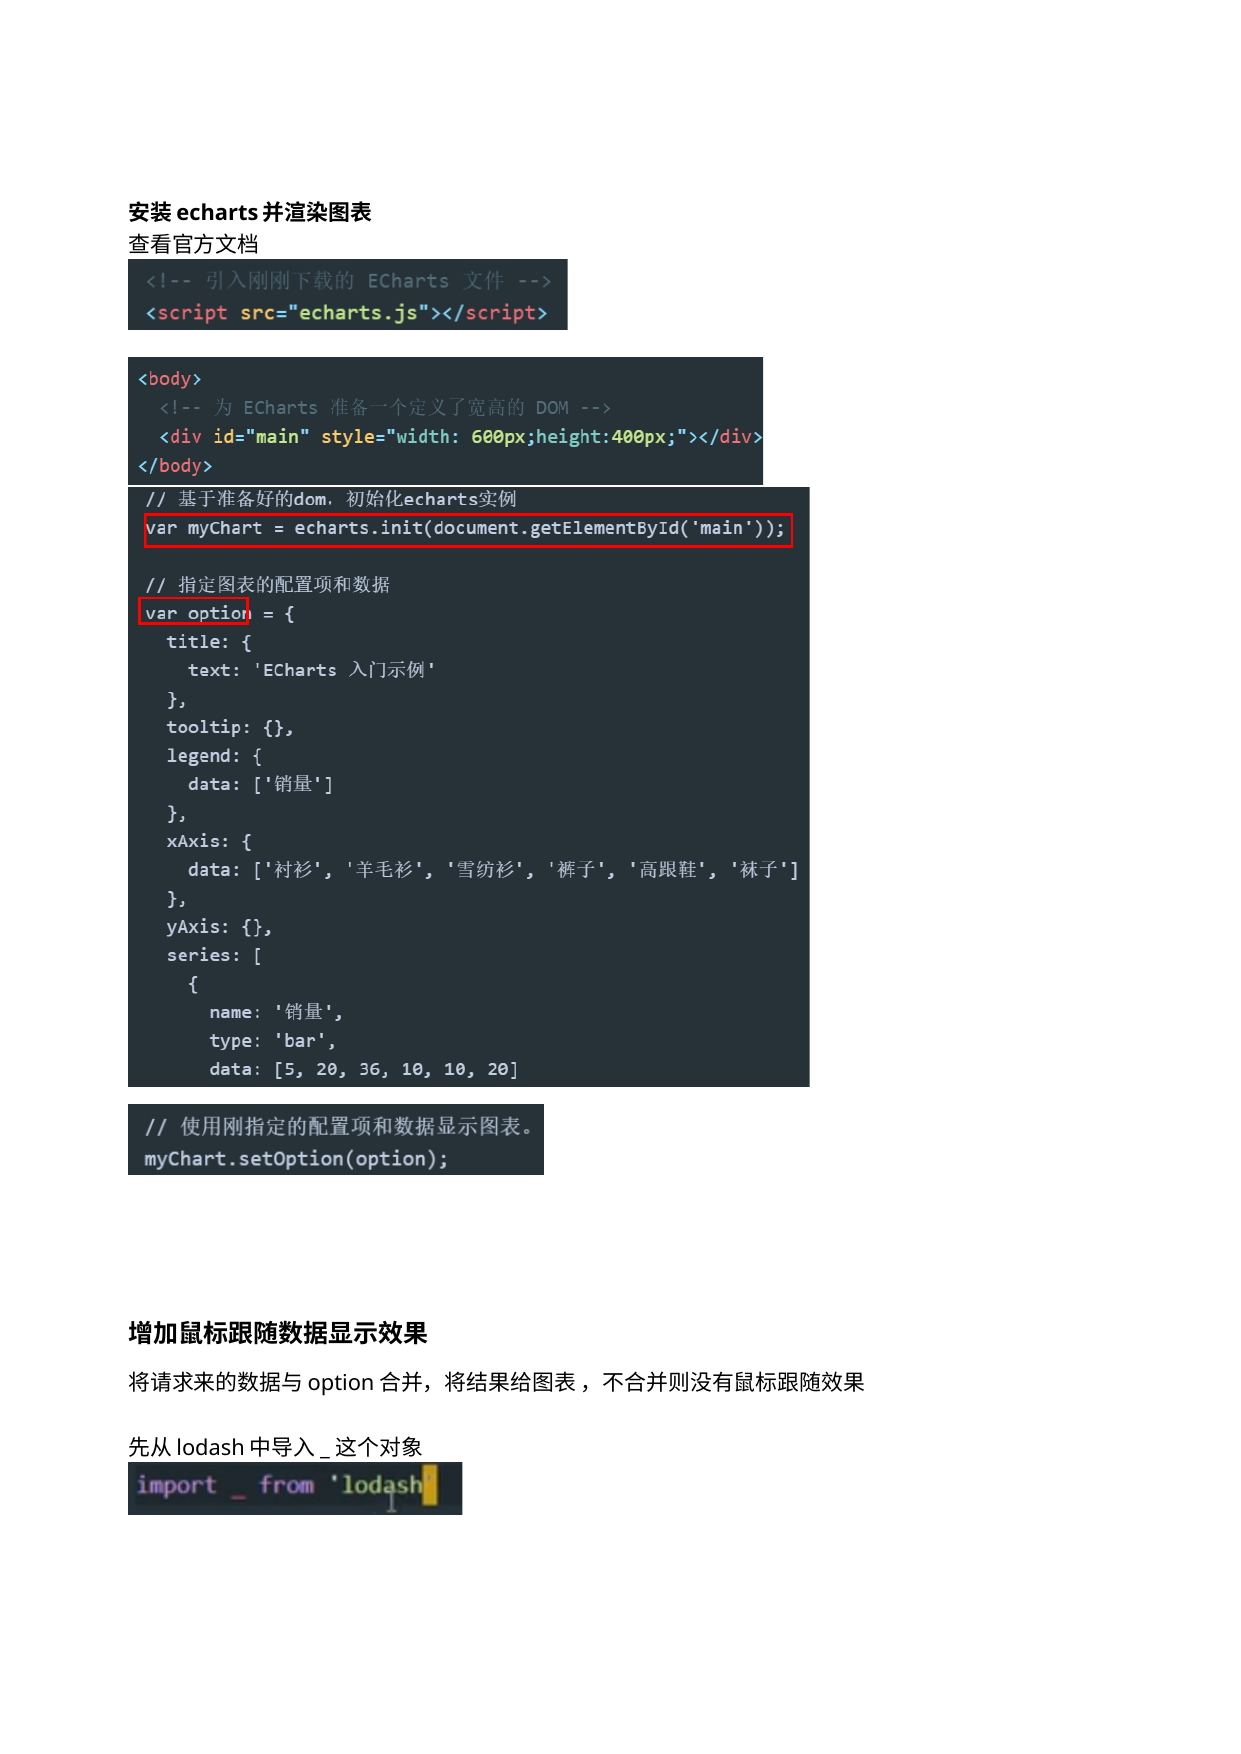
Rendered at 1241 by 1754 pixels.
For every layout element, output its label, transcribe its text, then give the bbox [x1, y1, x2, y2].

text 将请求来的数据与option合并，将结果给图表 ，不合并则没有鼠标跟随效果 [128, 1364, 1112, 1397]
text 安装echarts并渲染图表 [128, 194, 1112, 227]
text 先从lodash中导入 _ 这个对象 [128, 1429, 1112, 1462]
text 增加鼠标跟随数据显示效果 [128, 1299, 1112, 1364]
picture [128, 1104, 544, 1175]
text 查看官方文档 [128, 227, 1112, 259]
picture [128, 357, 764, 485]
picture [128, 487, 810, 1087]
picture [128, 259, 568, 330]
picture [128, 1462, 463, 1515]
